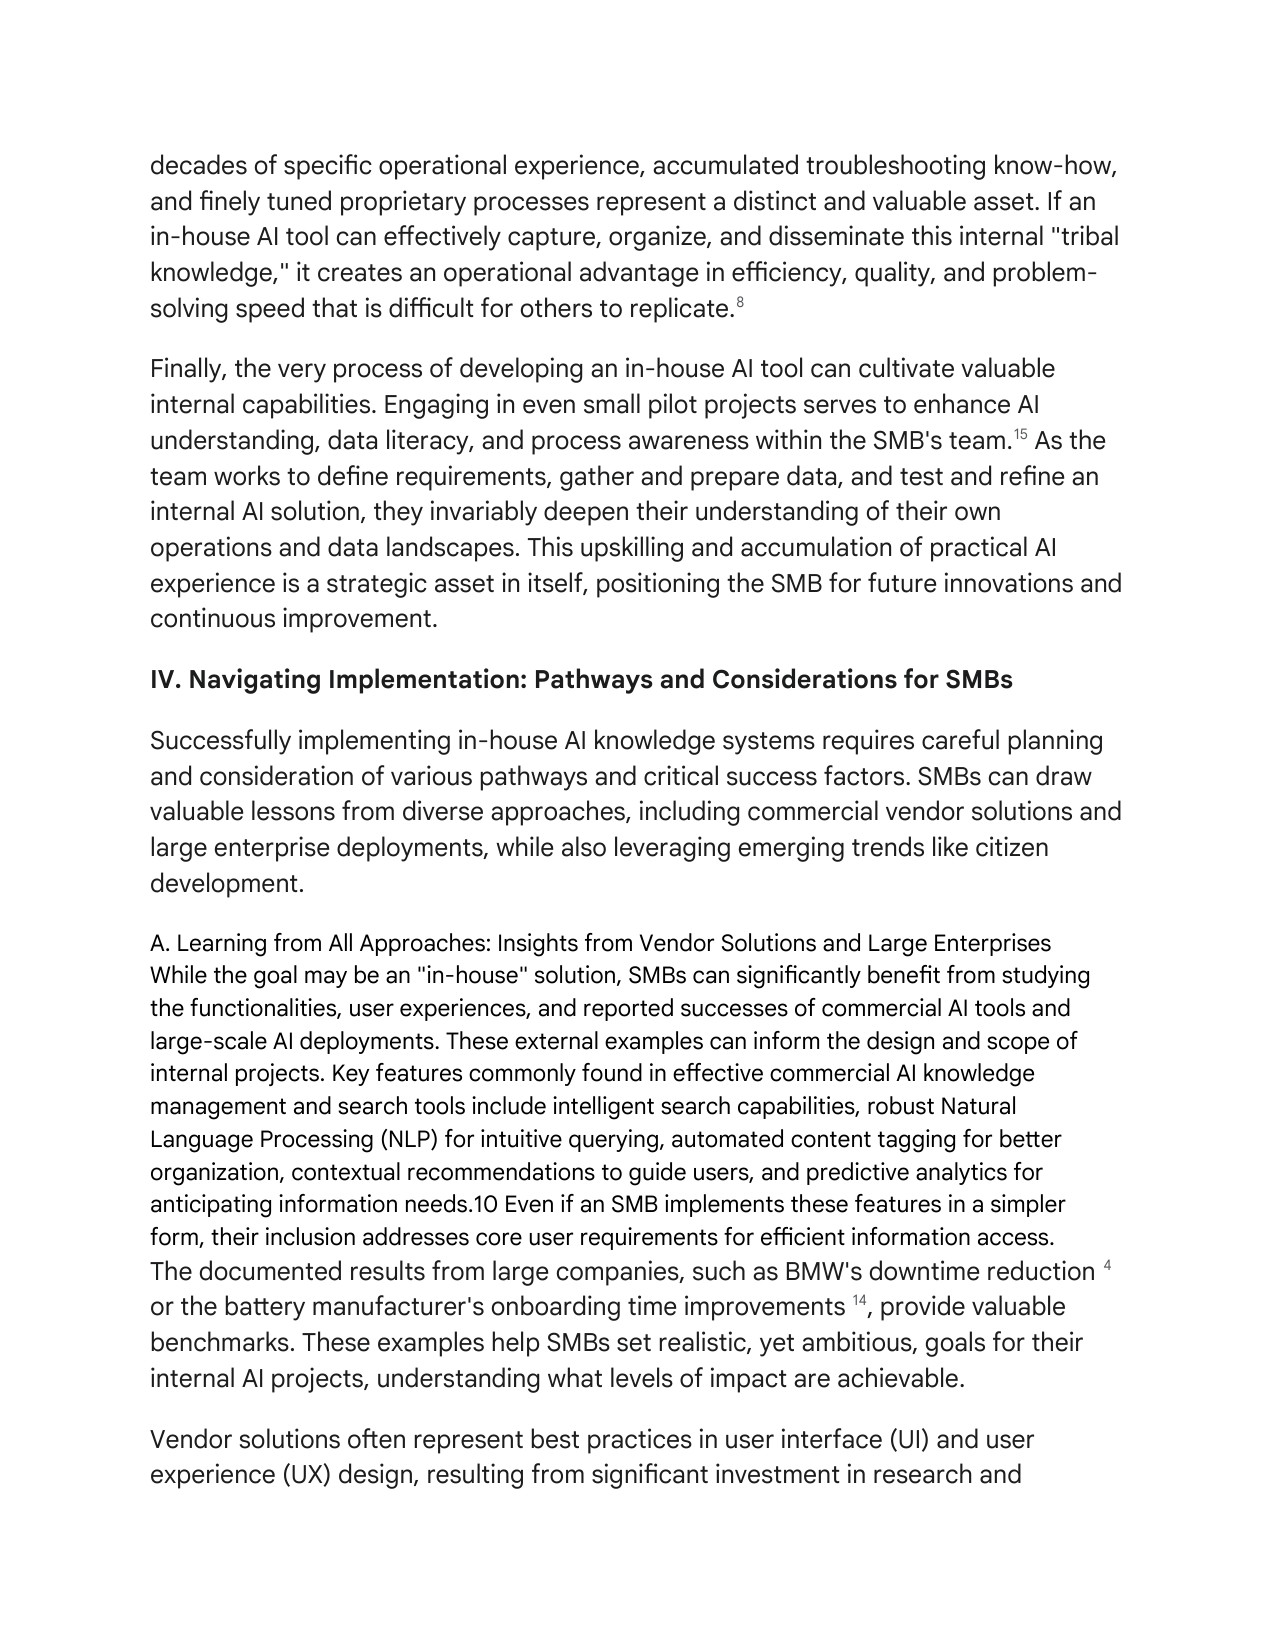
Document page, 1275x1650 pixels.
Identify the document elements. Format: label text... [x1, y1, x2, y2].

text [150, 1424, 1125, 1491]
text A. Learning from All Approaches: Insights from Vendor Solutions and Large Enterprises [150, 929, 1125, 958]
text Successfully implementing in-house AI knowledge systems requires careful planning and consideration of various pathways and critical success factors. SMBs can draw valuable lessons from diverse approaches, including commercial vendor solutions and large enterprise deployments, while also leveraging emerging trends like citizen development. [150, 725, 1125, 899]
text The documented results from large companies, such as BMW's downtime reduction 4 or the battery manufacturer's onboarding time improvements 14, provide valuable benchmarks. These examples help SMBs set realistic, yet ambitious, goals for their internal AI projects, understanding what levels of impact are achievable. [150, 1256, 1125, 1394]
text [150, 150, 1125, 324]
text While the goal may be an "in-house" solution, SMBs can significantly benefit from studying the functionalities, user experiences, and reported successes of commercial AI tools and large-scale AI deployments. These external examples can inform the design and scope of internal projects. Key features commonly found in effective commercial AI knowledge management and search tools include intelligent search capabilities, robust Natural Language Processing (NLP) for intuitive querying, automated content tagging for better organization, contextual recommendations to guide users, and predictive analytics for anticipating information needs.10 Even if an SMB implements these features in a simpler form, their inclusion addresses core user requirements for efficient information access. [150, 962, 1125, 1252]
text Finally, the very process of developing an in-house AI tool can cultivate valuable internal capabilities. Engaging in even small pilot projects serves to enhance AI understanding, data literacy, and process awareness within the SMB's team.15 As the team works to define requirements, gather and prepare data, and test and refine an internal AI solution, they invariably deepen their understanding of their own operations and data landscapes. This upskilling and accumulation of practical AI experience is a strategic asset in itself, positioning the SMB for future innovations and continuous improvement. [150, 354, 1125, 635]
text IV. Navigating Implementation: Pathways and Considerations for SMBs [150, 664, 1125, 696]
